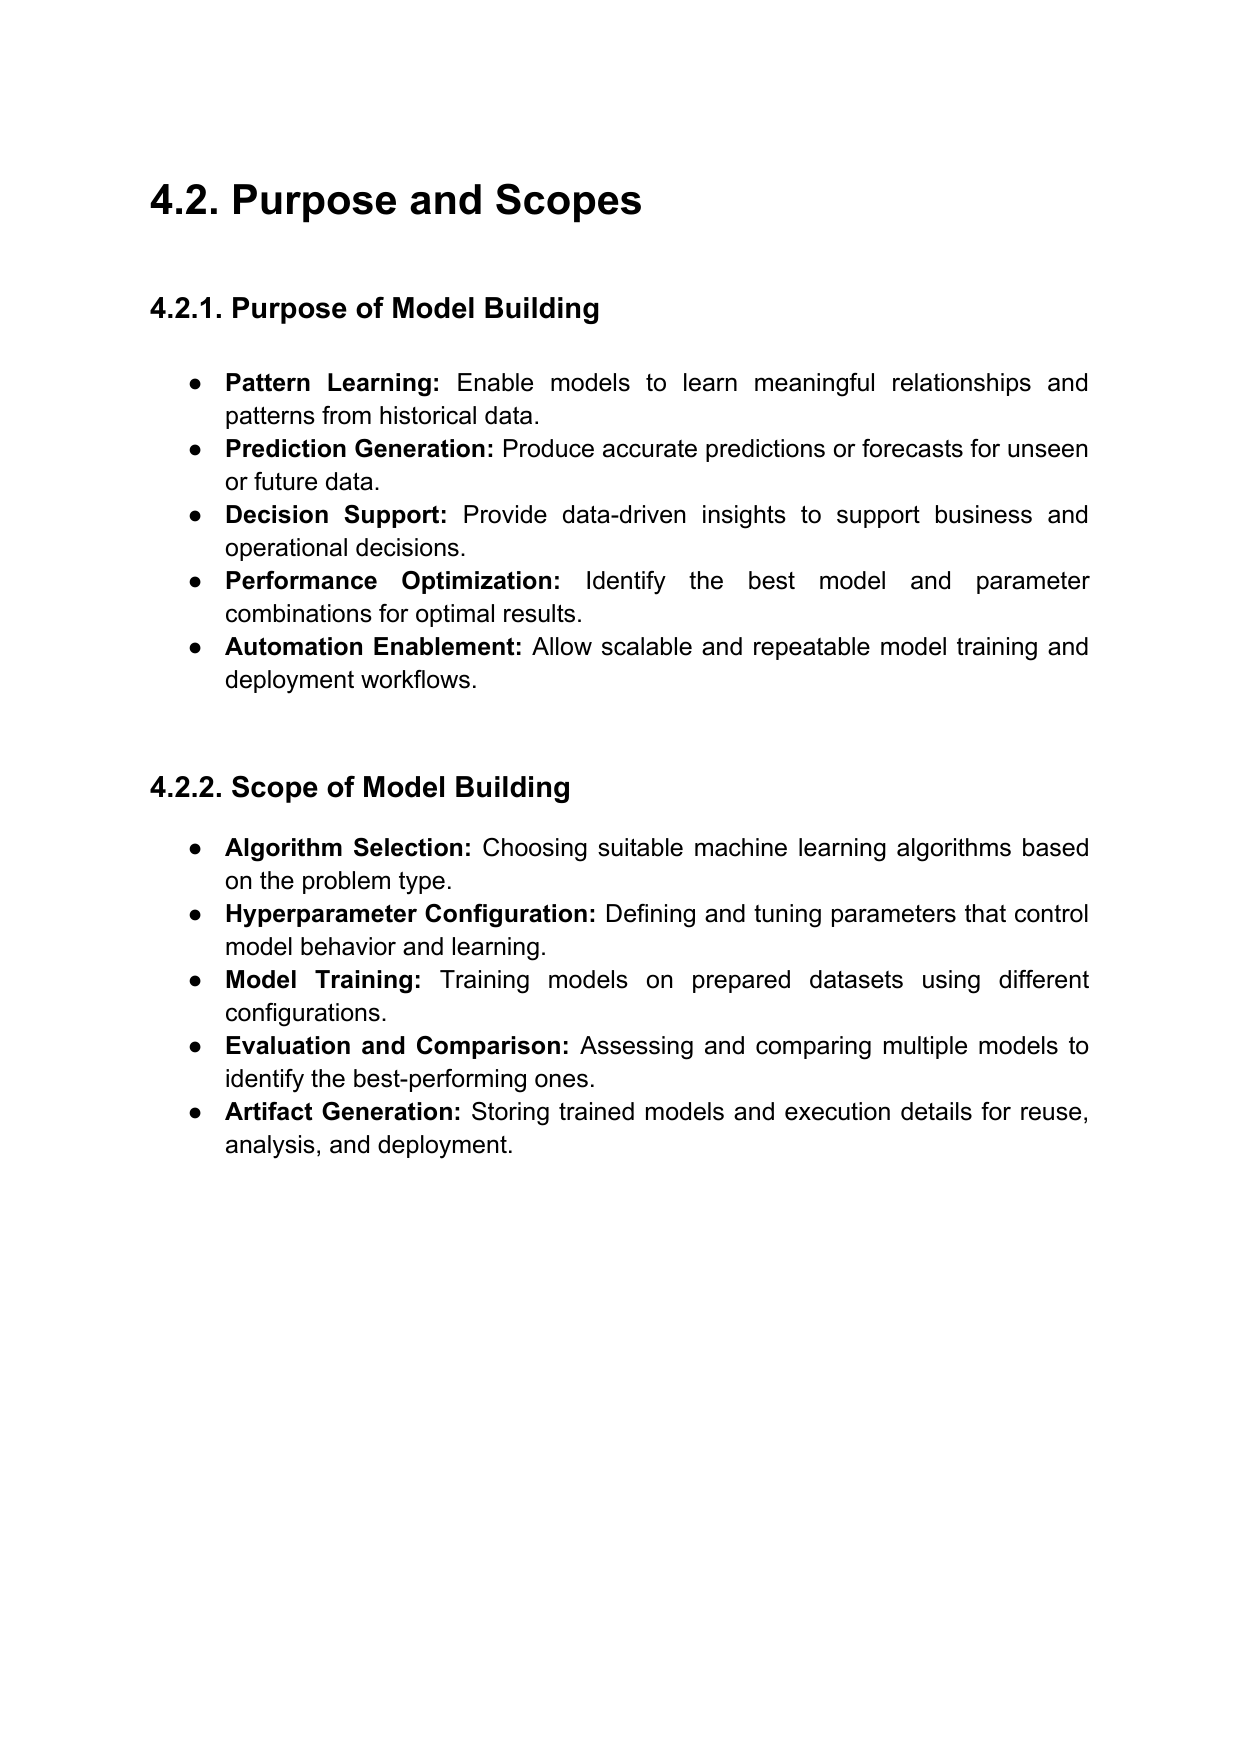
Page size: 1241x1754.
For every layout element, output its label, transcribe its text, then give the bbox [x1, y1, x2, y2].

list Pattern Learning: Enable models to learn meaningful relationships and patterns from historical data. [187, 368, 1090, 430]
list Prediction Generation: Produce accurate predictions or forecasts for unseen or future data. [187, 434, 1090, 496]
list Hyperparameter Configuration: Defining and tuning parameters that control model behavior and learning. [187, 899, 1090, 961]
list Artifact Generation: Storing trained models and execution details for reuse, analysis, and deployment. [187, 1097, 1090, 1159]
list Algorithm Selection: Choosing suitable machine learning algorithms based on the problem type. [187, 833, 1090, 895]
list Model Training: Training models on prepared datasets using different configurations. [187, 965, 1090, 1027]
text 4.2.2. Scope of Model Building [150, 770, 1090, 803]
list Decision Support: Provide data-driven insights to support business and operational decisions. [187, 500, 1090, 562]
list Evaluation and Comparison: Assessing and comparing multiple models to identify the best-performing ones. [187, 1031, 1090, 1093]
text 4.2.1. Purpose of Model Building [150, 291, 1090, 324]
subtitle 4.2. Purpose and Scopes [150, 175, 1090, 223]
list Automation Enablement: Allow scalable and repeatable model training and deployment workflows. [187, 632, 1090, 694]
list Performance Optimization: Identify the best model and parameter combinations for optimal results. [187, 566, 1090, 628]
